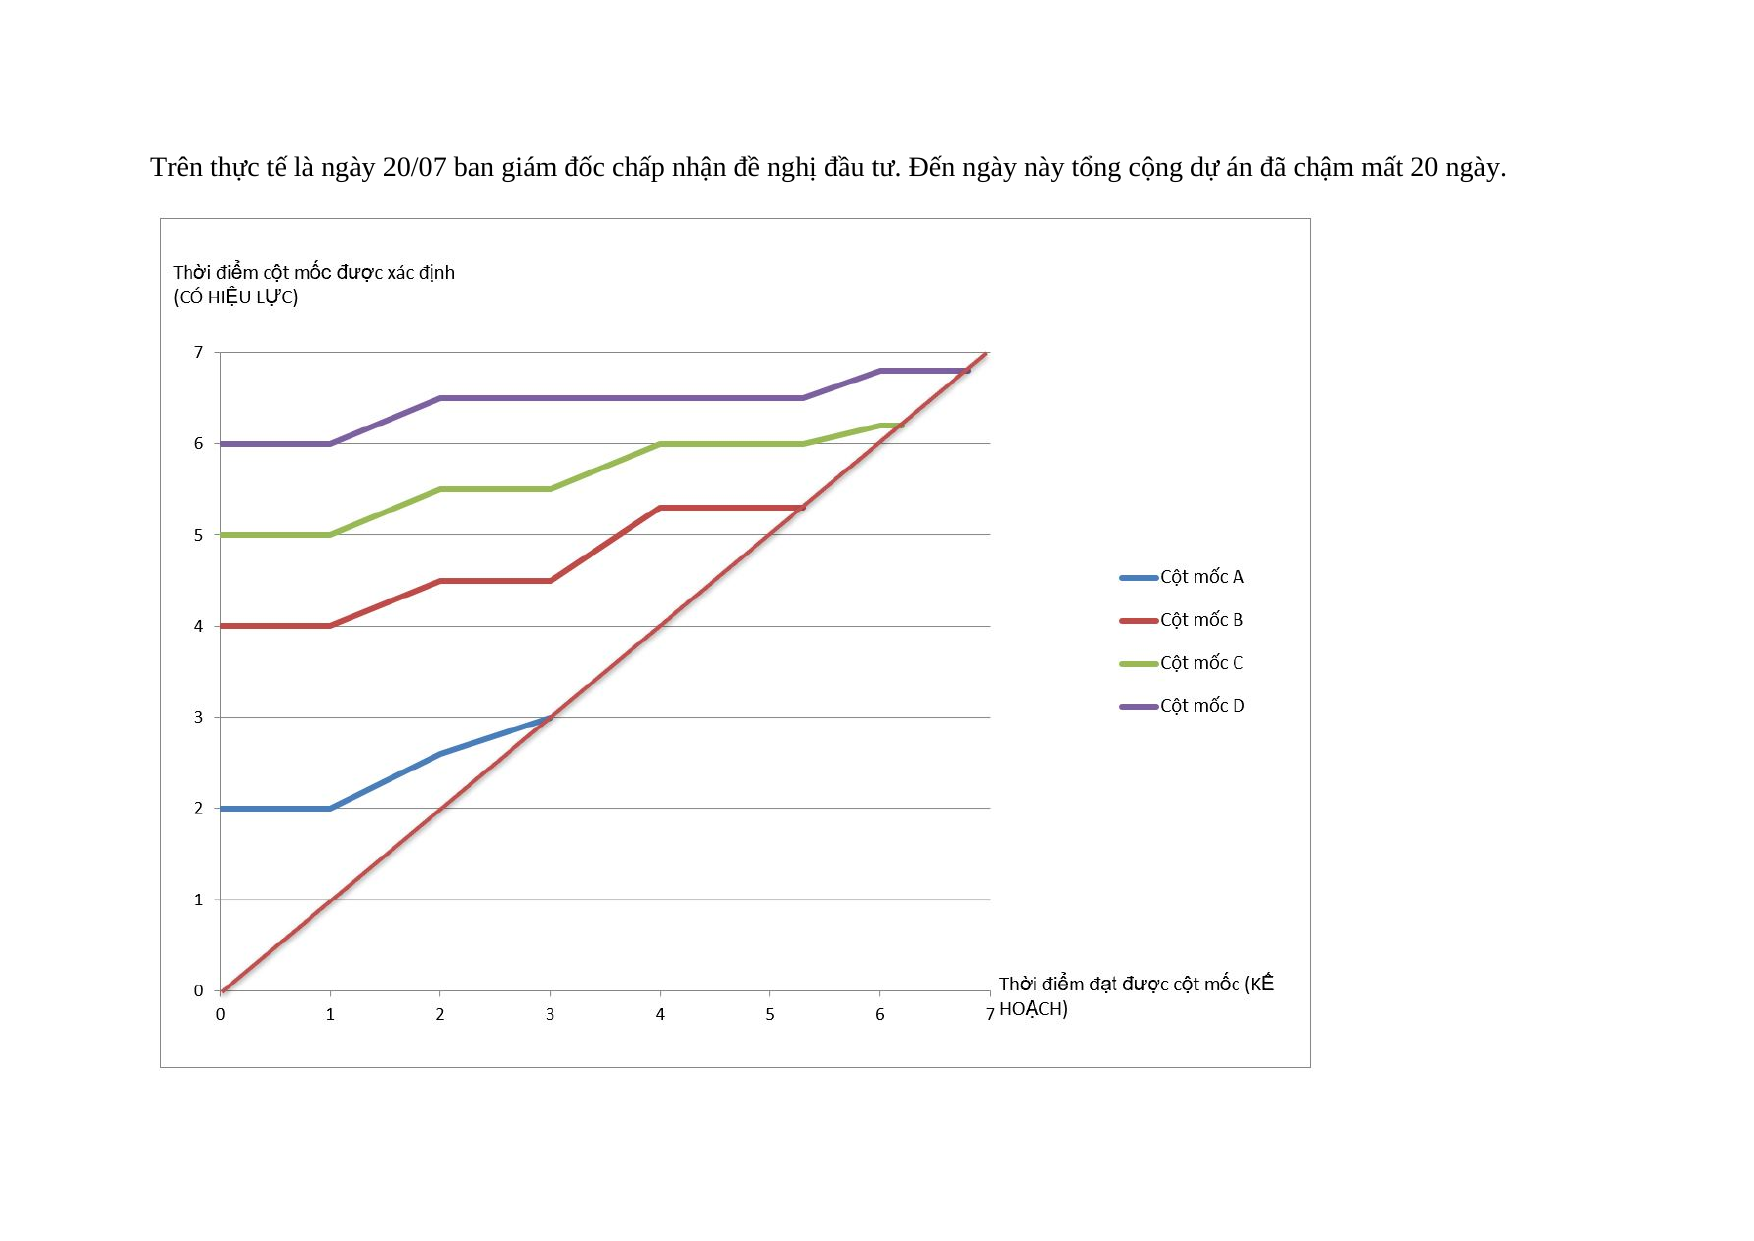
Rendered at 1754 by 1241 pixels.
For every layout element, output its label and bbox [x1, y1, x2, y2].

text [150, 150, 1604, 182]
picture [150, 211, 1316, 1072]
